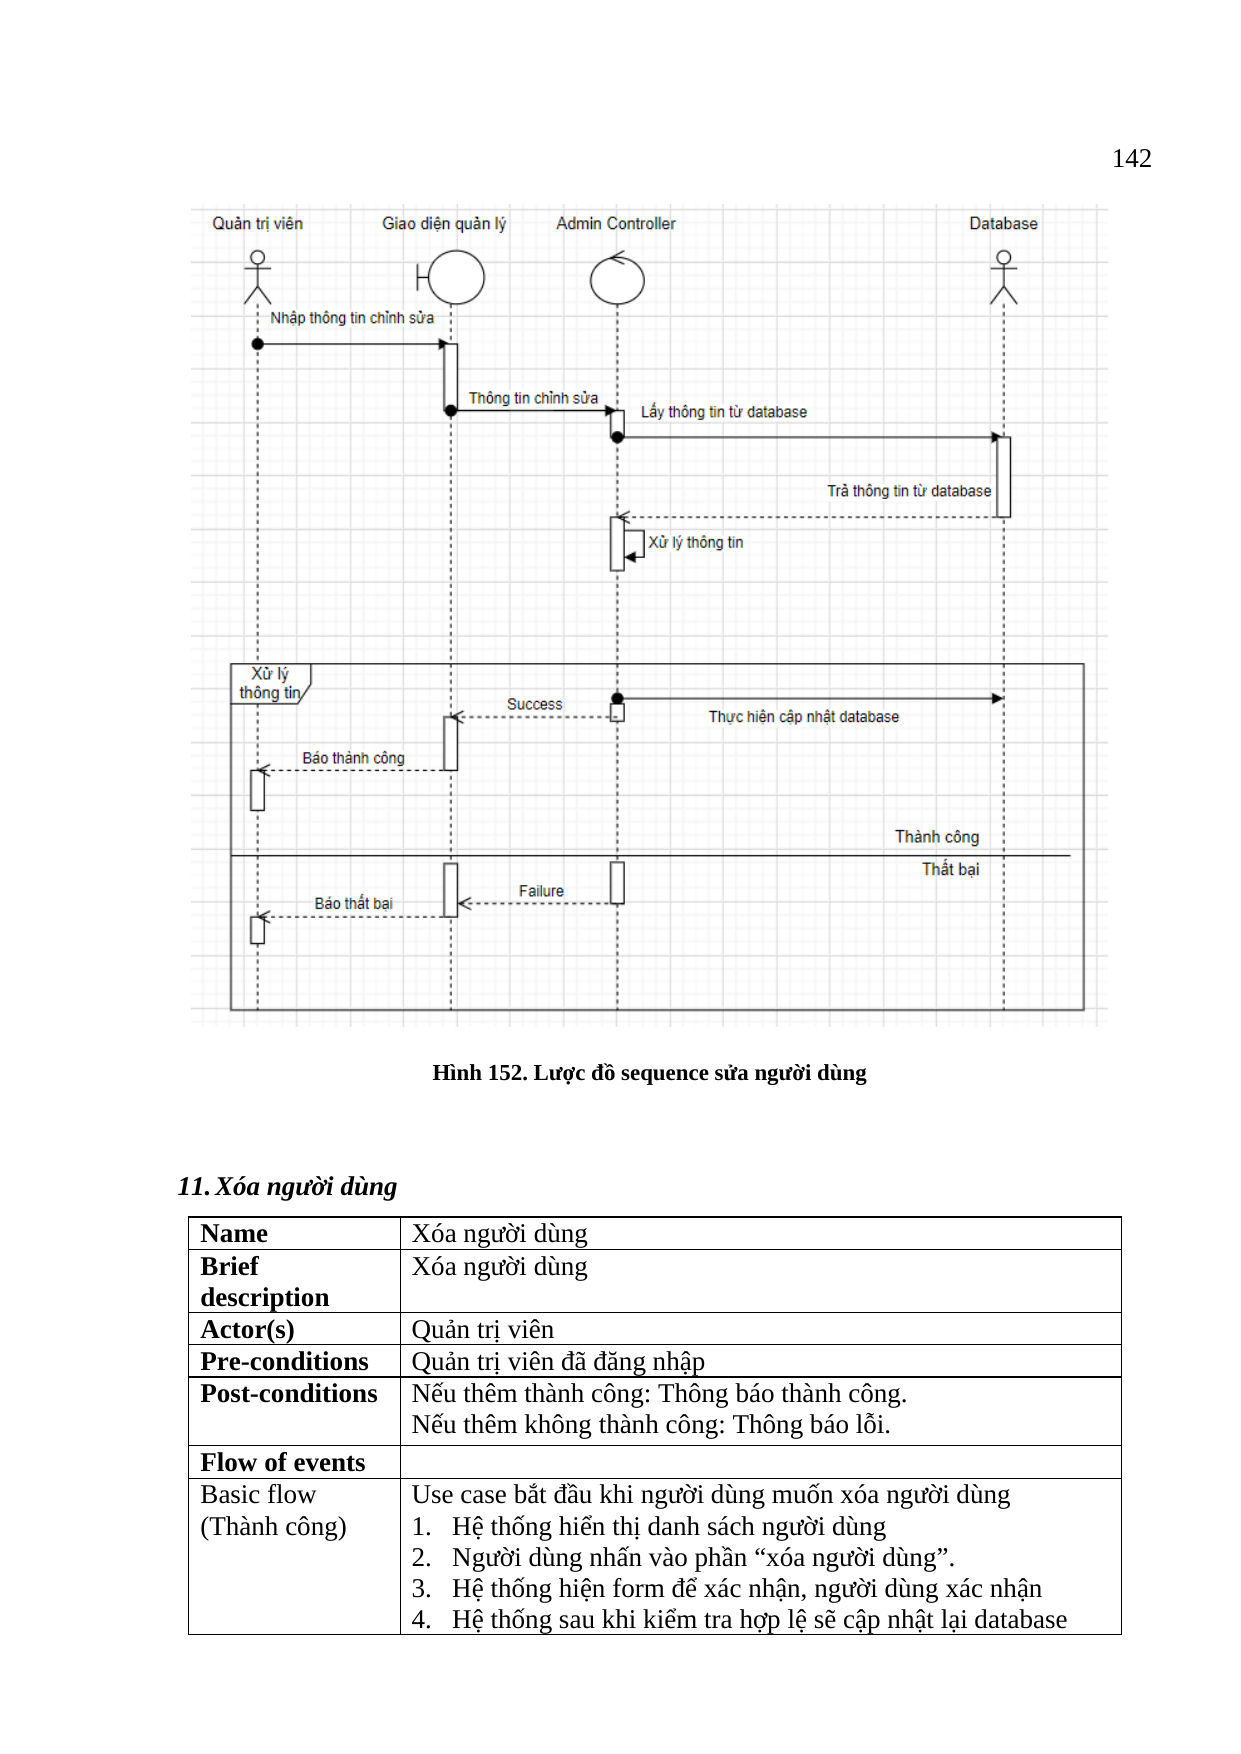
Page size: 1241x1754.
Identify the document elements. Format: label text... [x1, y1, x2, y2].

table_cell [401, 1479, 1121, 1634]
table_header Xóa người dùng [401, 1218, 1121, 1249]
table_cell Nếu thêm thành công: Thông báo thành công. Nếu thêm không thành công: Thông báo lỗi. [401, 1378, 1121, 1445]
table_cell [401, 1446, 1121, 1477]
table_cell Pre-conditions [189, 1345, 400, 1376]
table_cell Xóa người dùng [401, 1250, 1121, 1312]
table_cell Actor(s) [189, 1313, 400, 1344]
text Hình 152. Lược đồ sequence sửa người dùng [177, 1059, 1122, 1086]
table_cell Flow of events [189, 1446, 400, 1477]
table_cell Brief description [189, 1250, 400, 1312]
table_cell Quản trị viên [401, 1313, 1121, 1344]
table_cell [189, 1479, 400, 1634]
table_header Name [189, 1218, 400, 1249]
subtitle Xóa người dùng [177, 1170, 1122, 1201]
table_cell Post-conditions [189, 1378, 400, 1445]
picture [191, 204, 1109, 1027]
table_cell Quản trị viên đã đăng nhập [401, 1345, 1121, 1376]
